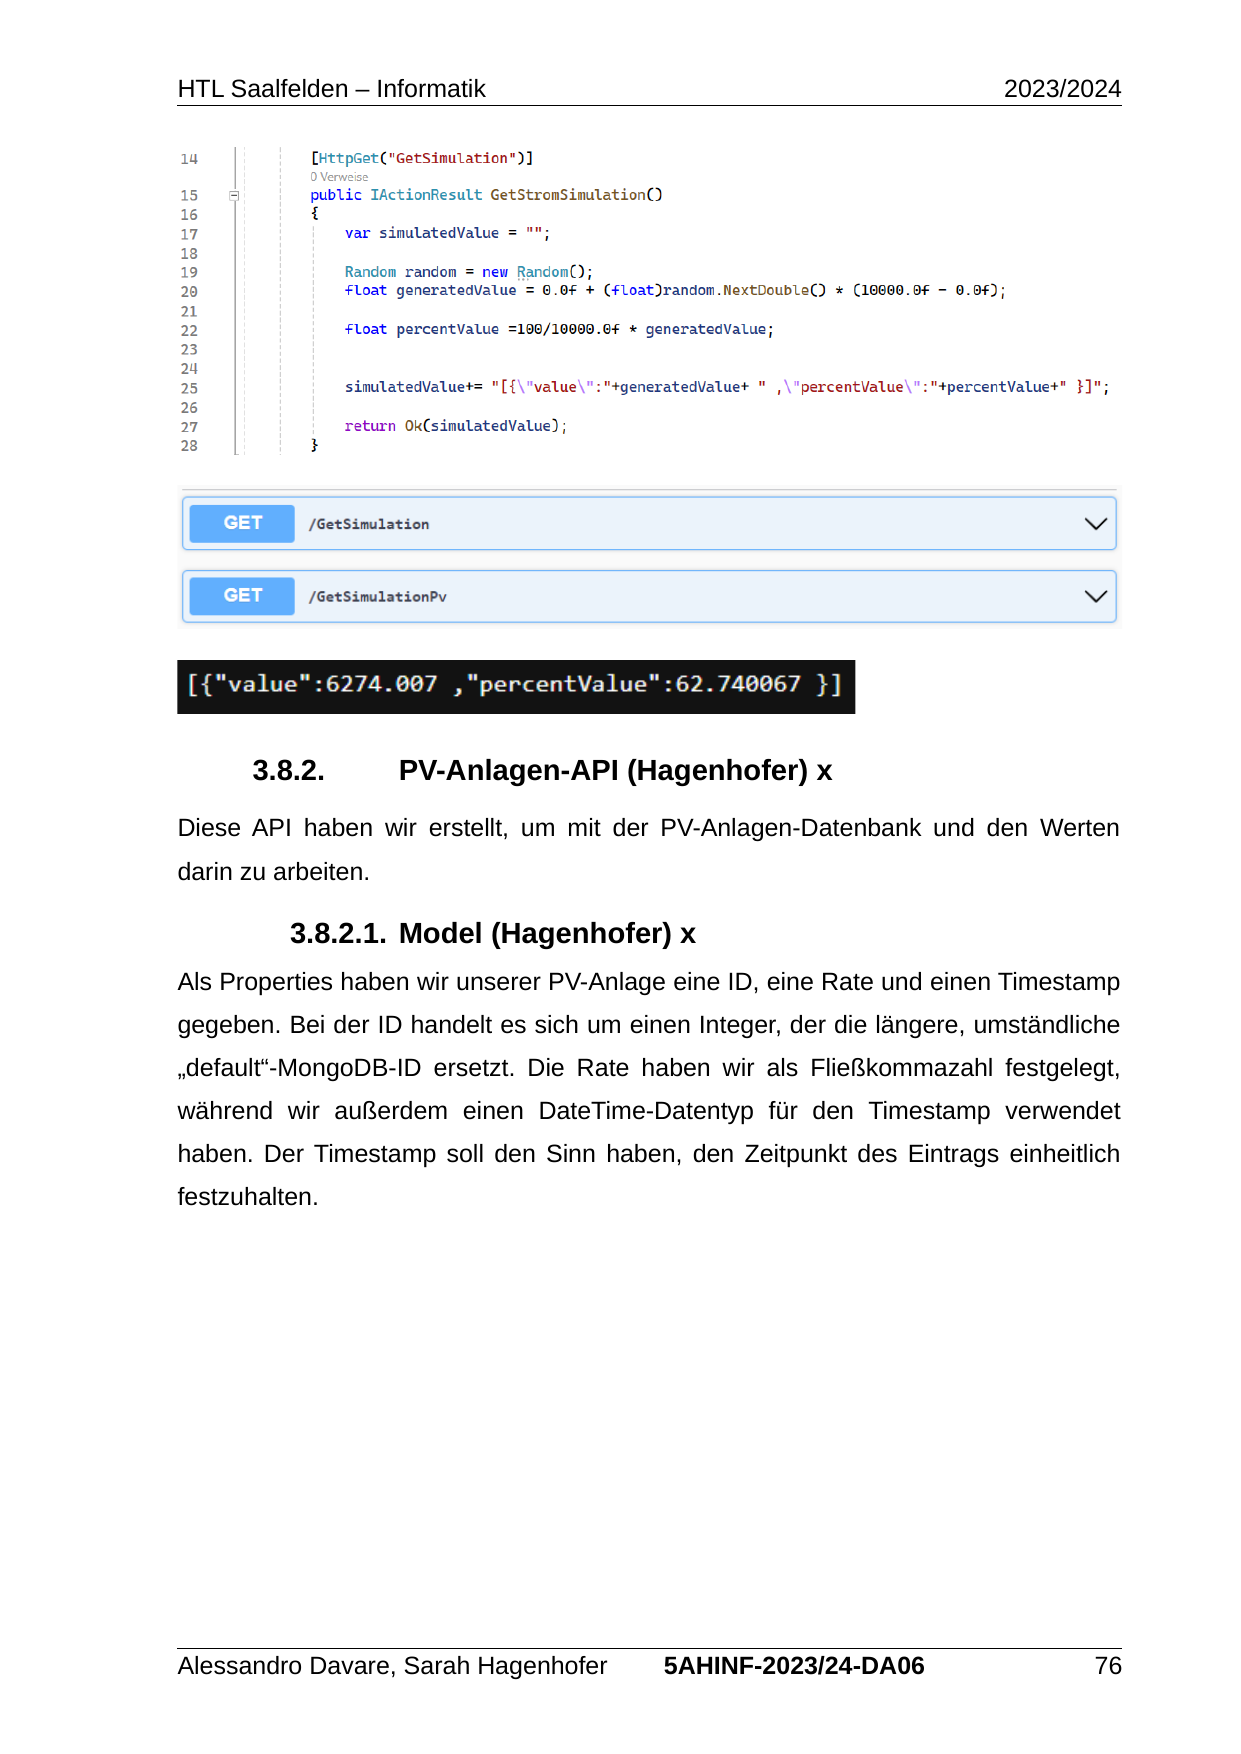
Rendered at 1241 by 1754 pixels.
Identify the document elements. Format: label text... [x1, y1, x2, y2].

text Als Properties haben wir unserer PV-Anlage eine ID, eine Rate und einen Timestamp gegeben. Bei der ID handelt es sich um einen Integer, der die längere, umständliche „default“-MongoDB-ID ersetzt. Die Rate haben wir als Fließkommazahl festgelegt, während wir außerdem einen DateTime-Datentyp für den Timestamp verwendet haben. Der Timestamp soll den Sinn haben, den Zeitpunkt des Eintrags einheitlich festzuhalten. [177, 967, 1122, 1211]
picture [177, 485, 1123, 629]
picture [177, 660, 856, 714]
text Diese API haben wir erstellt, um mit der PV-Anlagen-Datenbank und den Werten darin zu arbeiten. [177, 813, 1122, 885]
subtitle PV-Anlagen-API (Hagenhofer) x [252, 753, 1122, 786]
subtitle Model (Hagenhofer) x [290, 916, 1122, 950]
picture [177, 147, 1123, 455]
